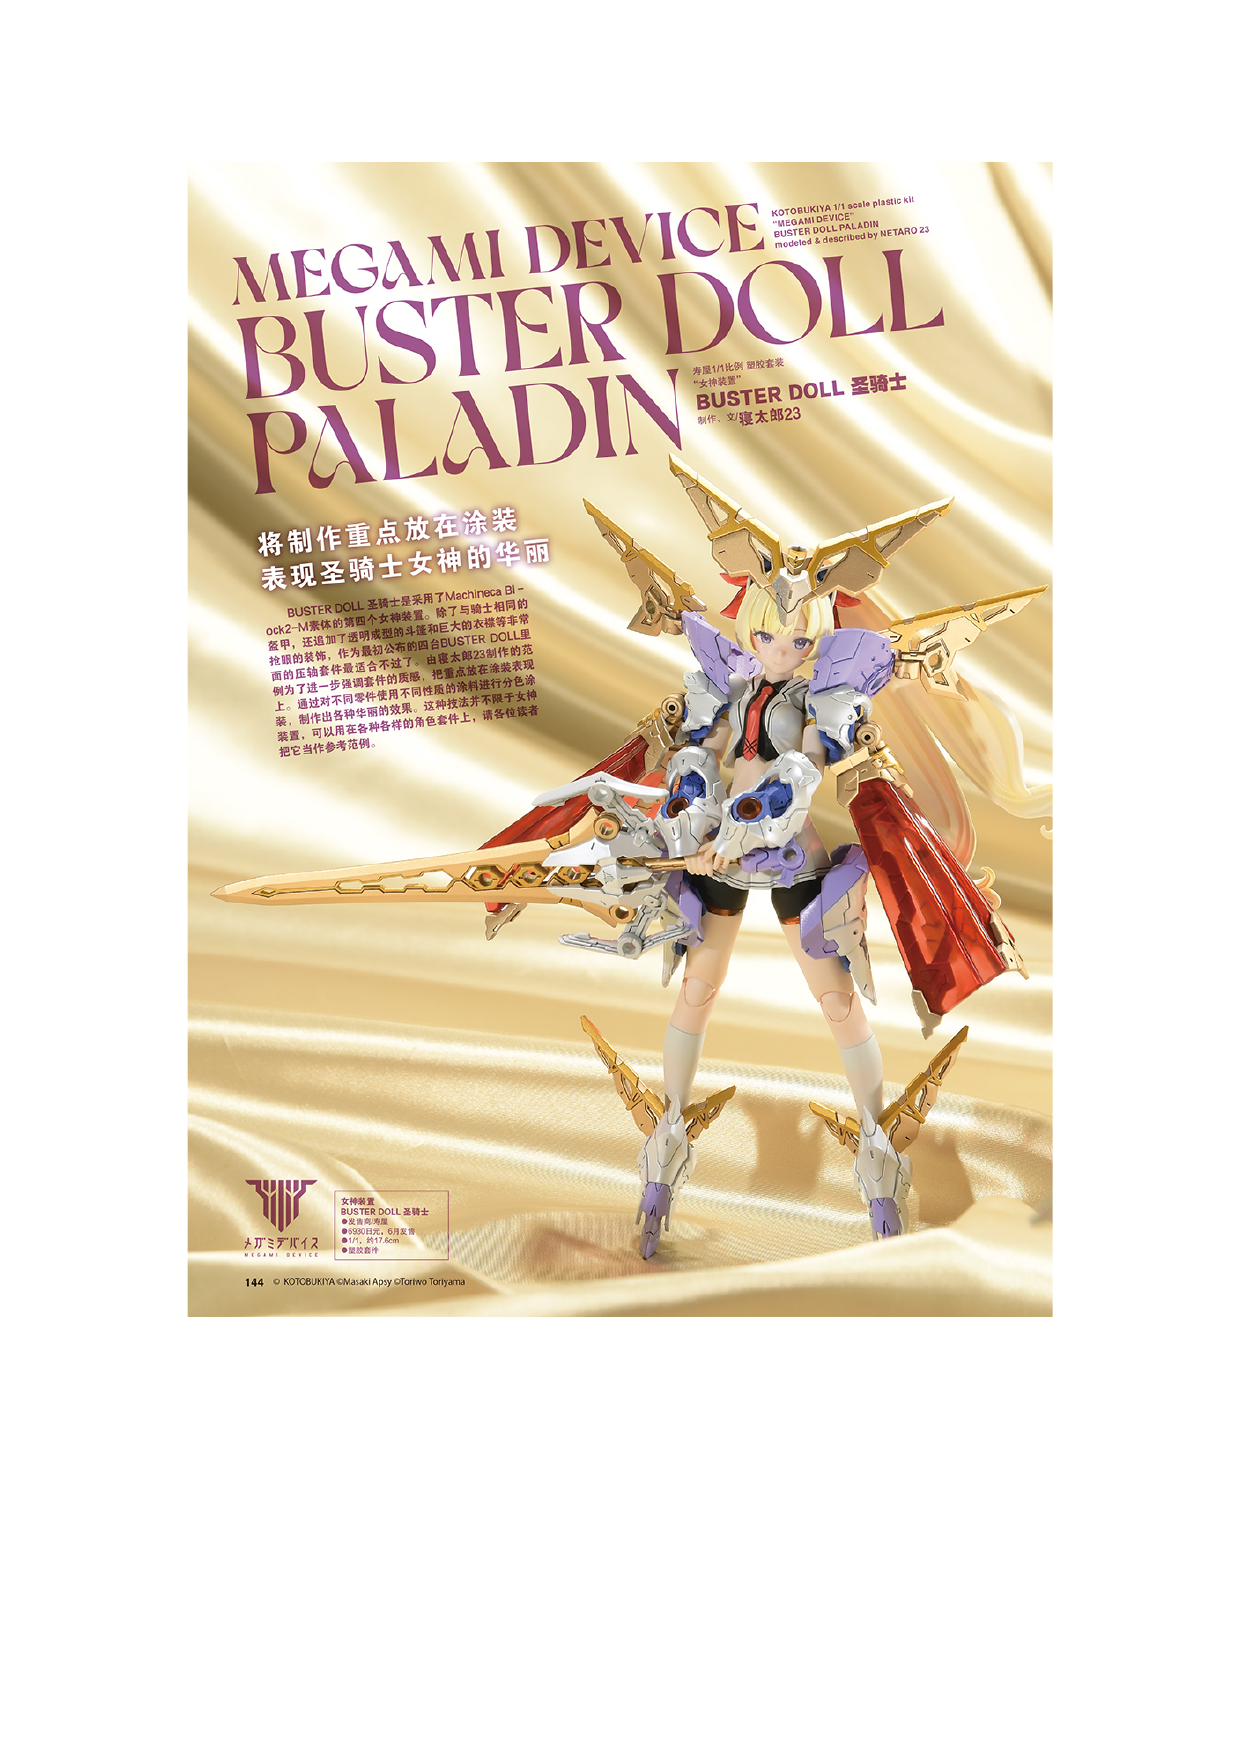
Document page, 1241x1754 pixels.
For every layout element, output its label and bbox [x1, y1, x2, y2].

picture [187, 162, 1053, 1317]
